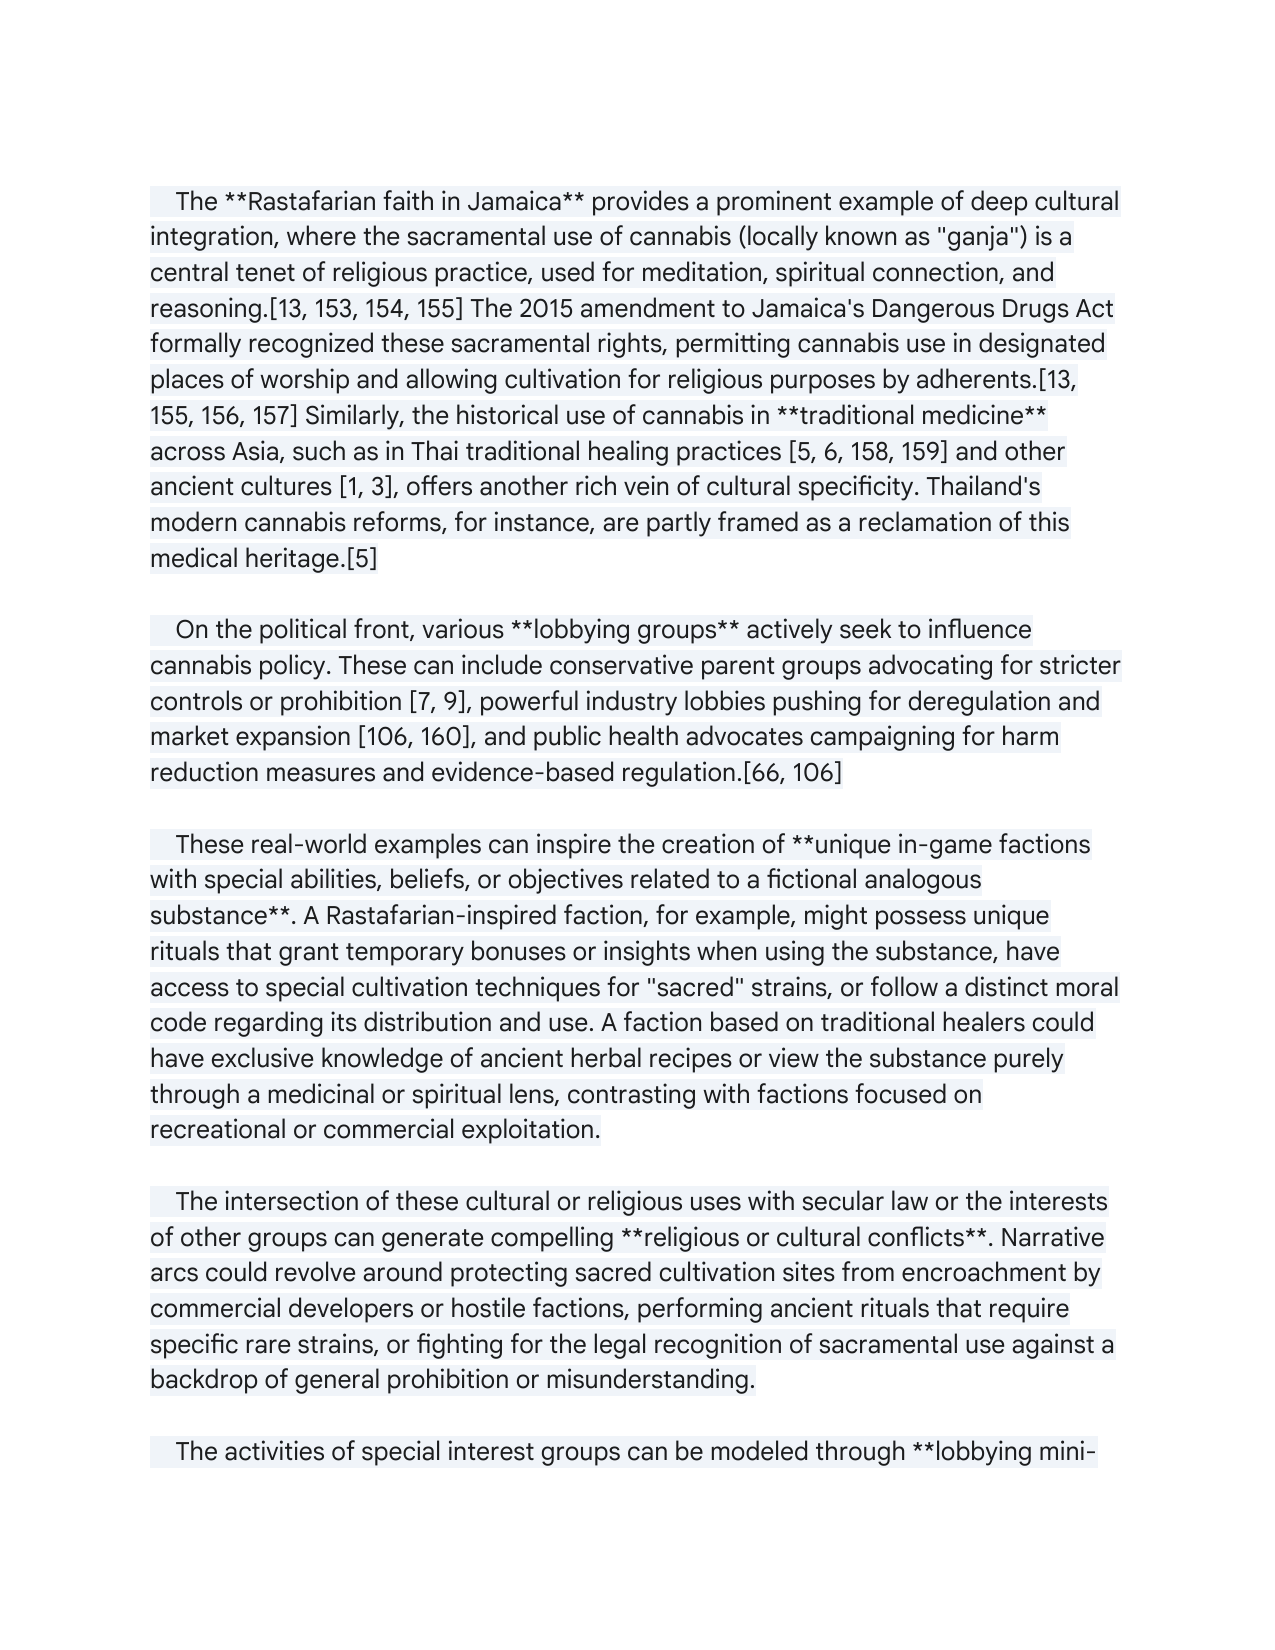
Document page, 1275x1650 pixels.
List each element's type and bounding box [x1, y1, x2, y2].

text [150, 150, 1125, 1468]
